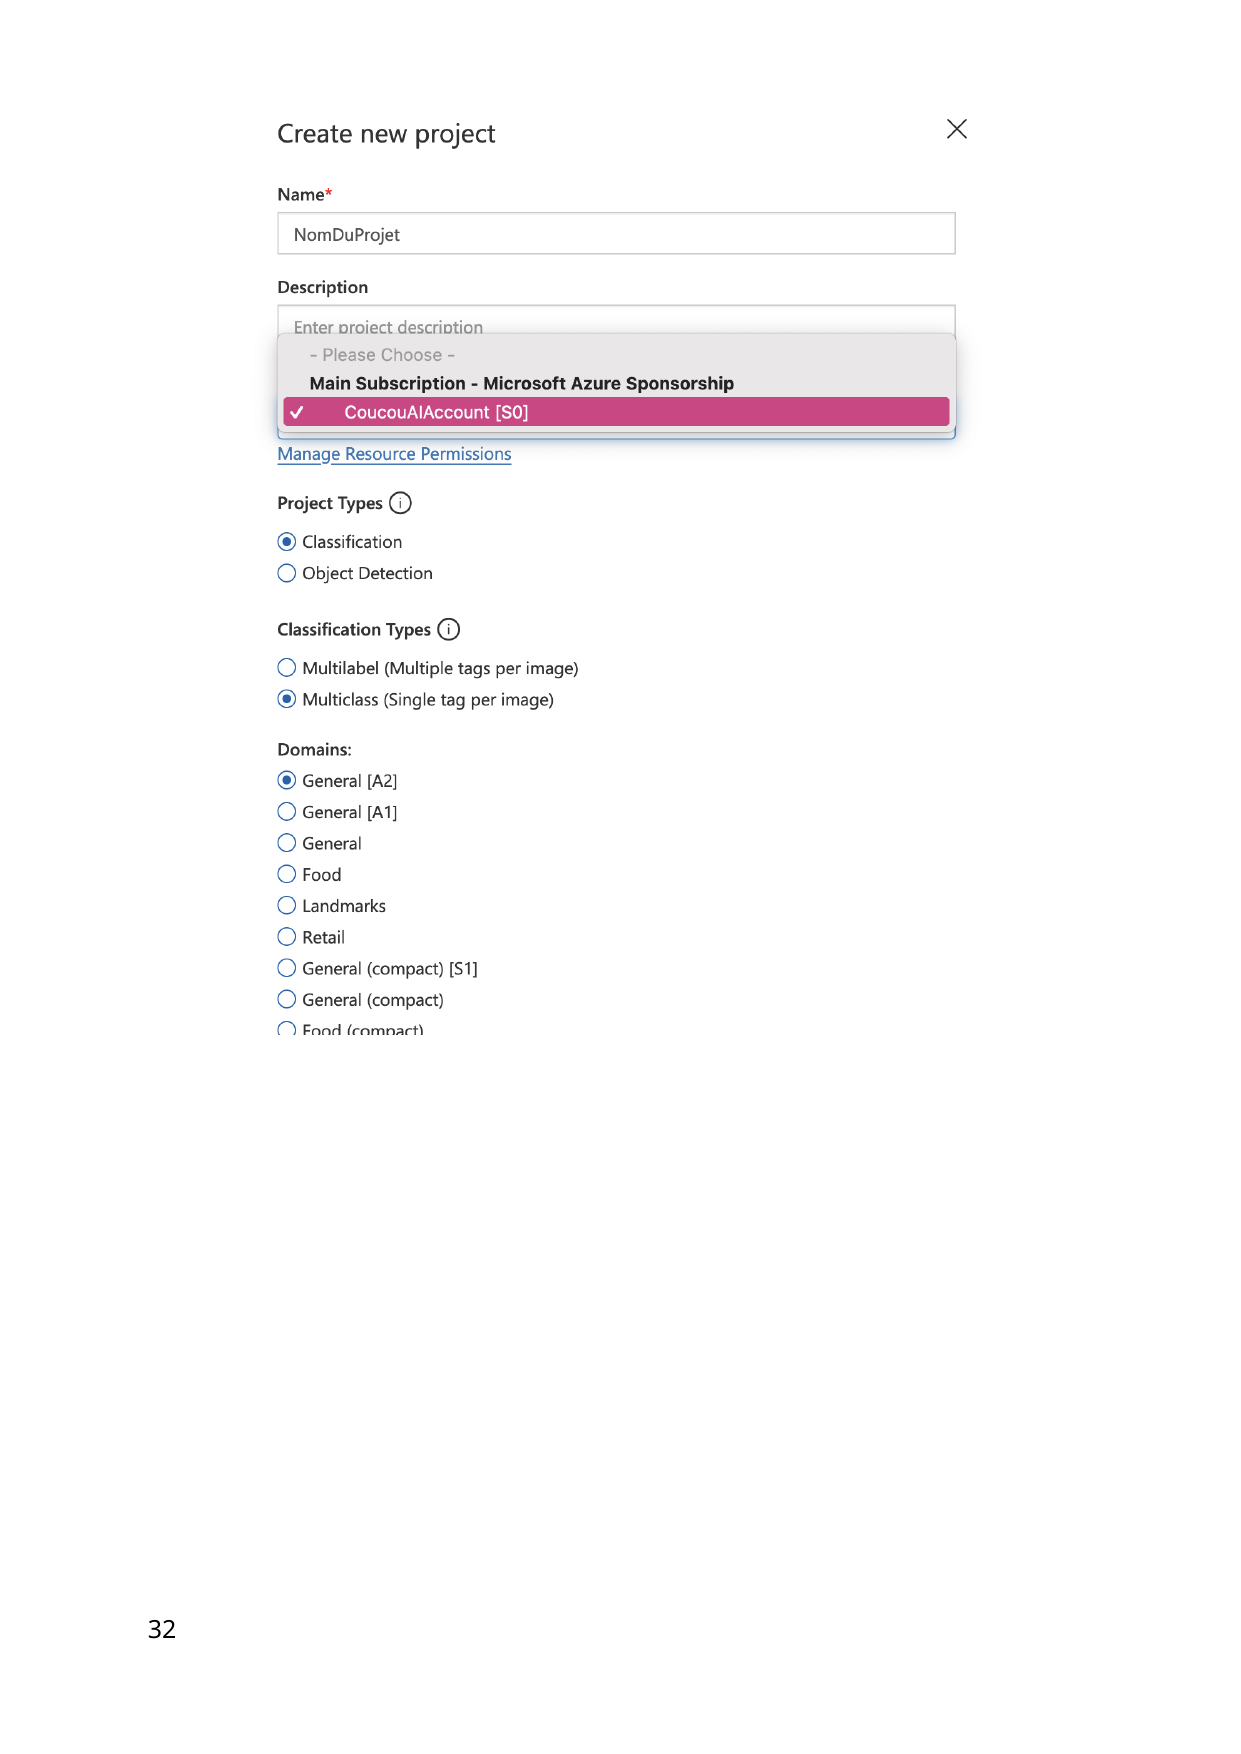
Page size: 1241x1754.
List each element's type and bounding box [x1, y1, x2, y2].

picture [252, 89, 988, 1035]
